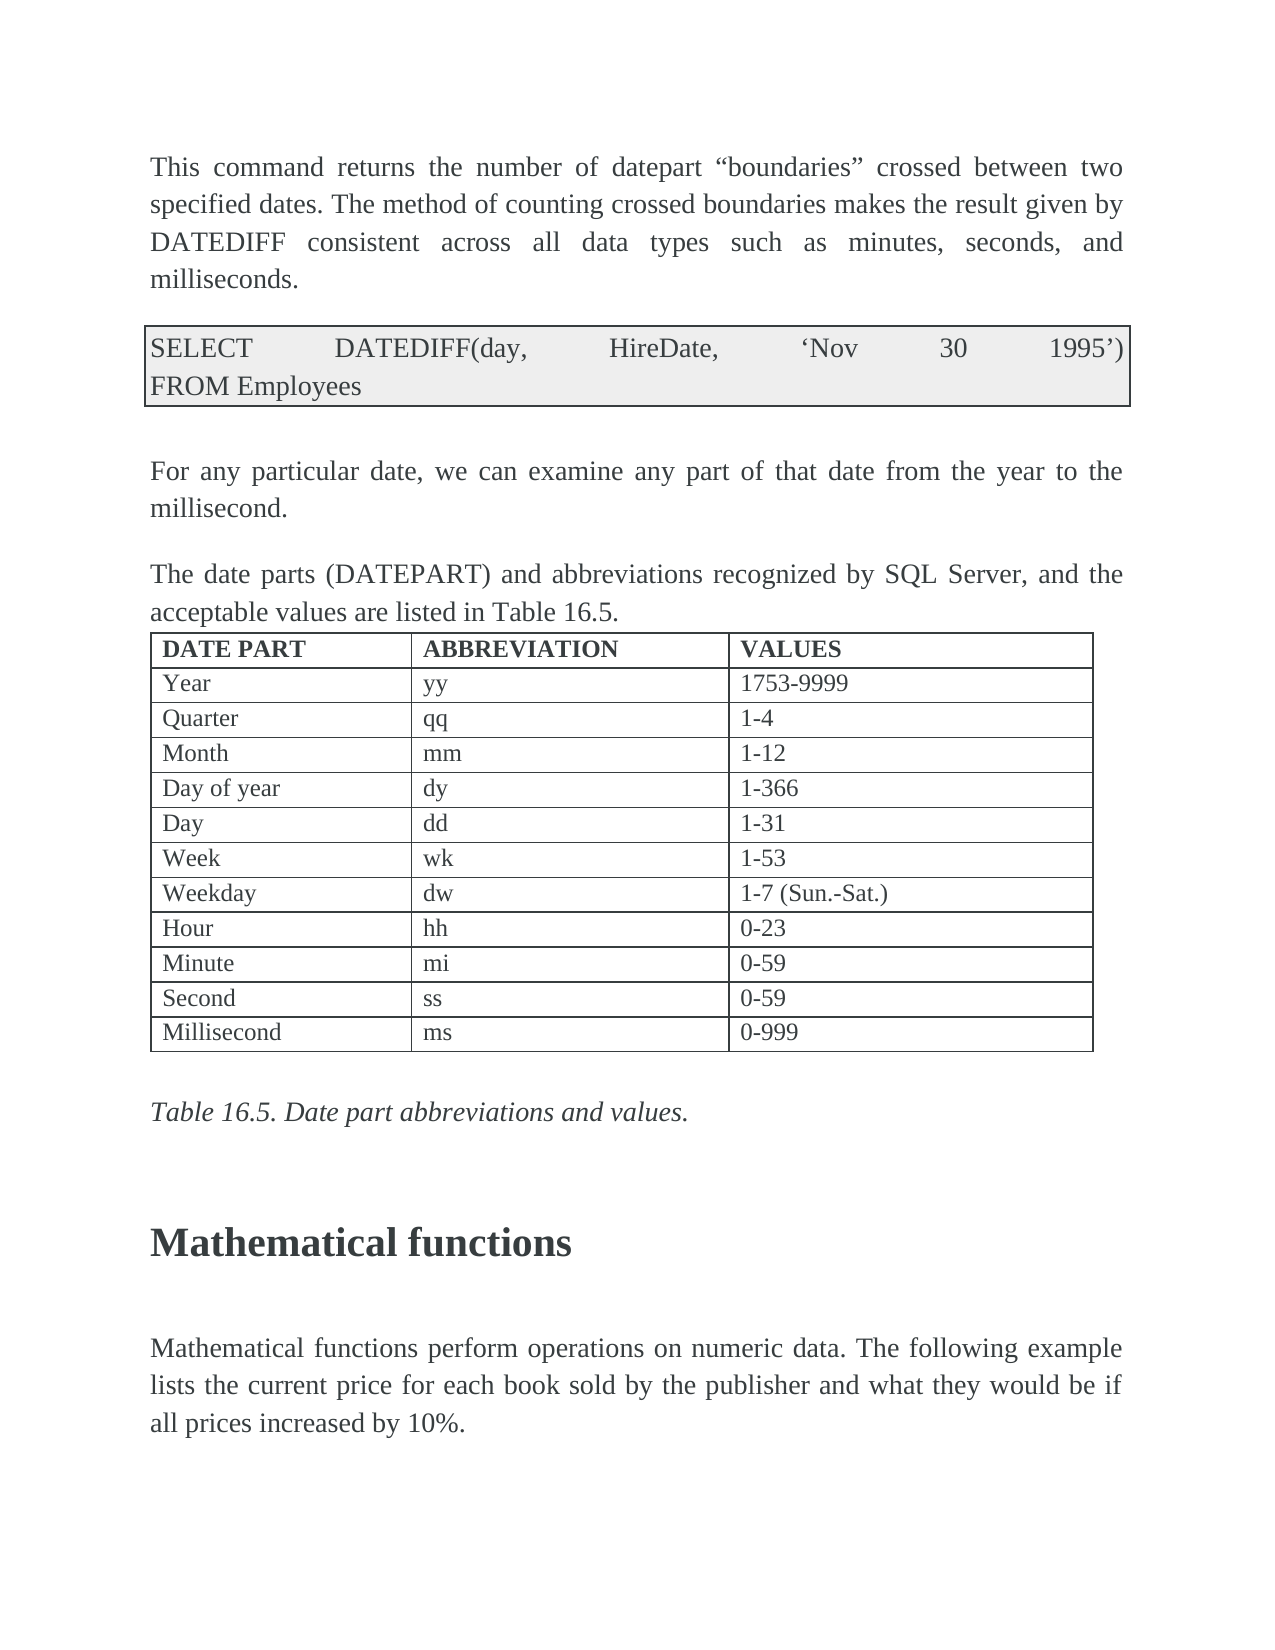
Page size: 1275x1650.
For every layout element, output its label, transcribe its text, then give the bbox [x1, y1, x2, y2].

table_header VALUES [730, 634, 1092, 667]
table_cell dw [412, 878, 728, 911]
table_cell wk [412, 843, 728, 876]
table_cell Quarter [152, 703, 411, 737]
table_cell Day of year [152, 773, 411, 807]
table_cell 1753-9999 [730, 669, 1092, 702]
text Mathematical functions perform operations on numeric data. The following example lists the current price for each book sold by the publisher and what they would be if all prices increased by 10%. [150, 1331, 1125, 1438]
table_cell dd [412, 808, 728, 841]
table_cell 0-999 [730, 1018, 1092, 1051]
table_cell Month [152, 738, 411, 772]
table_cell 0-59 [730, 983, 1092, 1016]
table_cell 1-12 [730, 738, 1092, 772]
table_cell Minute [152, 948, 411, 981]
table_cell Hour [152, 913, 411, 946]
text SELECT DATEDIFF(day, HireDate, ‘Nov 30 1995’) FROM Employees [146, 327, 1129, 405]
table_cell 1-366 [730, 773, 1092, 807]
table_header ABBREVIATION [412, 634, 728, 667]
table_cell Year [152, 669, 411, 702]
table_cell Millisecond [152, 1018, 411, 1051]
table_header DATE PART [152, 634, 411, 667]
table_cell ms [412, 1018, 728, 1051]
table_cell 0-23 [730, 913, 1092, 946]
table_cell 0-59 [730, 948, 1092, 981]
table_cell hh [412, 913, 728, 946]
text The date parts (DATEPART) and abbreviations recognized by SQL Server, and the acceptable values are listed in Table 16.5. [150, 557, 1125, 627]
table_cell Weekday [152, 878, 411, 911]
table_cell mi [412, 948, 728, 981]
text For any particular date, we can examine any part of that date from the year to the millisecond. [150, 454, 1125, 524]
table_cell 1-31 [730, 808, 1092, 841]
table_cell Second [152, 983, 411, 1016]
table_cell 1-4 [730, 703, 1092, 737]
table_cell Week [152, 843, 411, 876]
table_cell mm [412, 738, 728, 772]
table_cell 1-53 [730, 843, 1092, 876]
table_cell dy [412, 773, 728, 807]
text Table 16.5. Date part abbreviations and values. [150, 1094, 1125, 1127]
subtitle Mathematical functions [150, 1218, 1125, 1266]
text This command returns the number of datepart “boundaries” crossed between two specified dates. The method of counting crossed boundaries makes the result given by DATEDIFF consistent across all data types such as minutes, seconds, and milliseconds. [150, 150, 1125, 295]
table_cell ss [412, 983, 728, 1016]
table_cell Day [152, 808, 411, 841]
table_cell 1-7 (Sun.-Sat.) [730, 878, 1092, 911]
table_cell yy [412, 669, 728, 702]
table_cell qq [412, 703, 728, 737]
